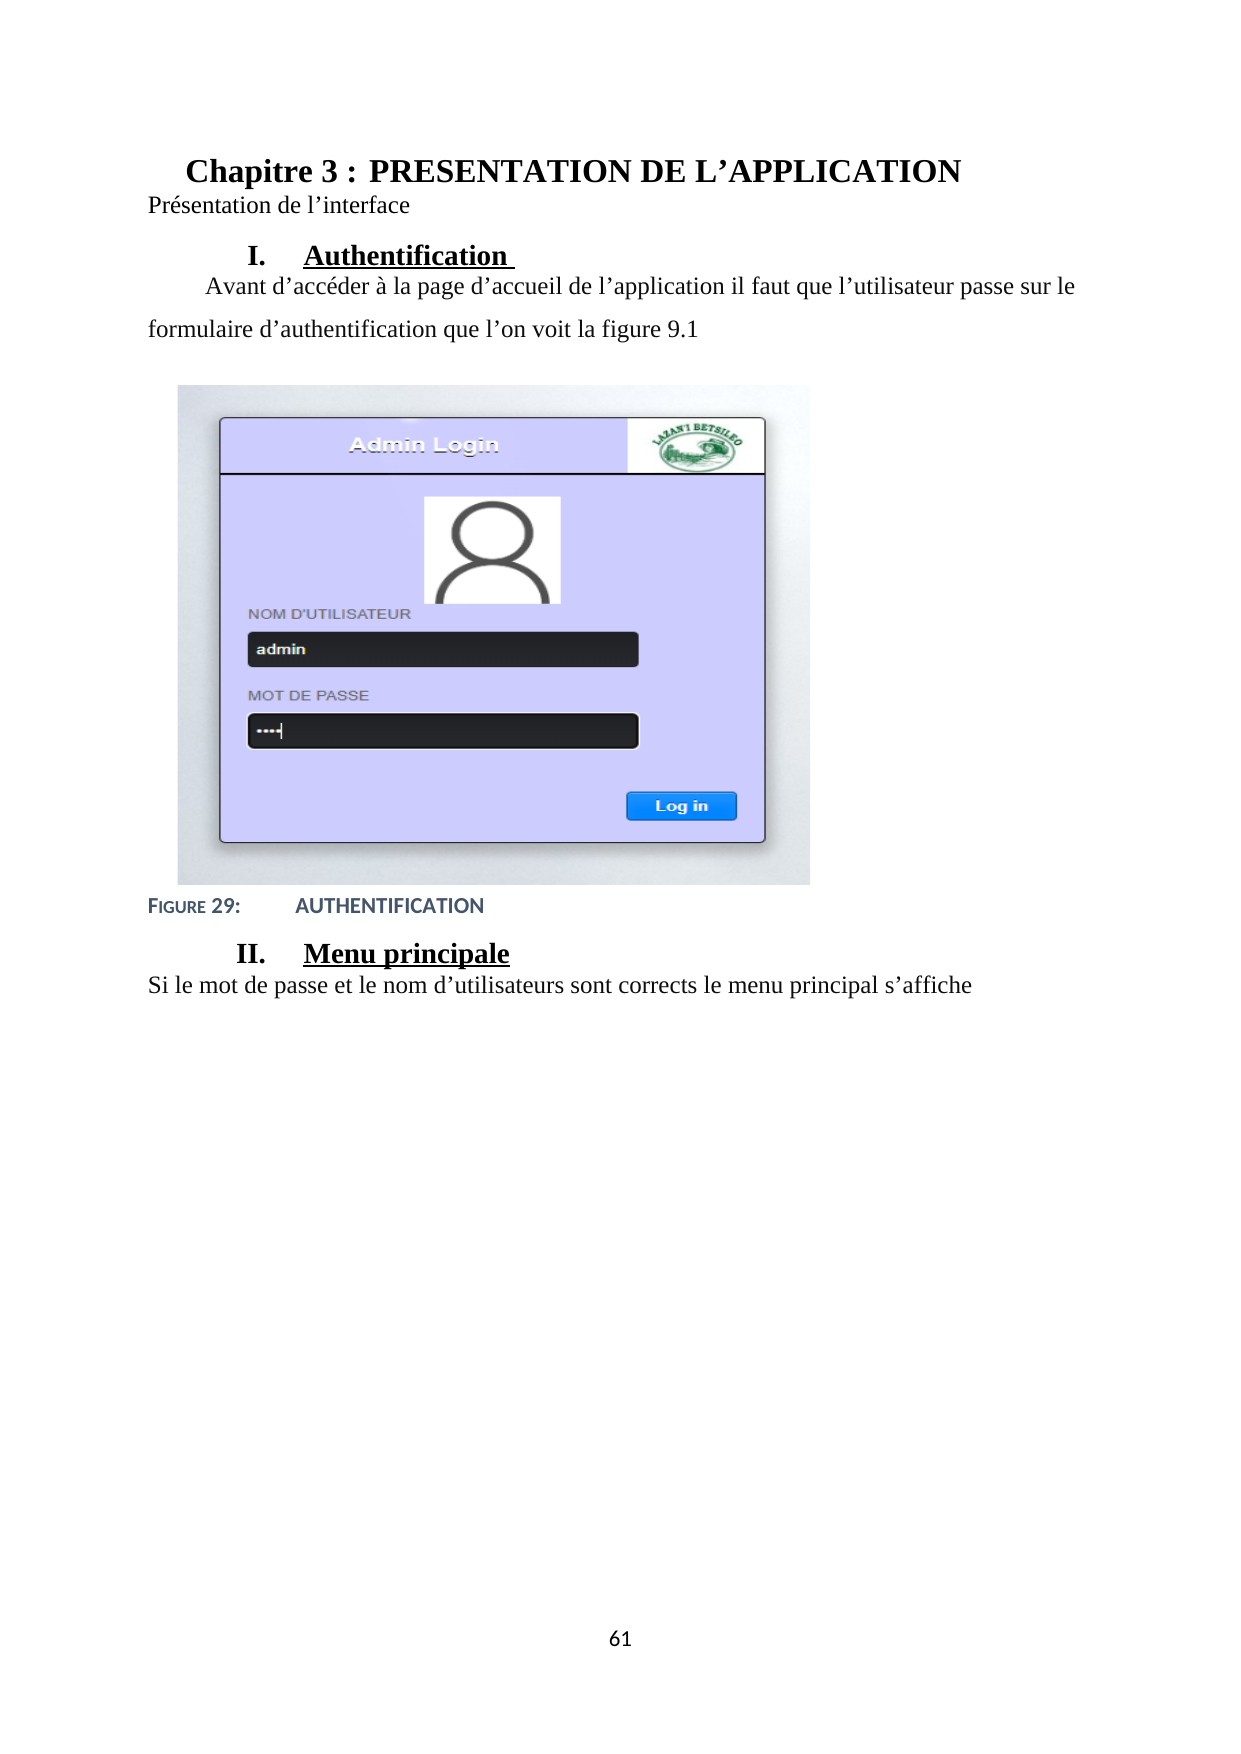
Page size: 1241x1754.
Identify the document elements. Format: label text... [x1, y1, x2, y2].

subtitle PRESENTATION DE L’APPLICATION [185, 152, 1093, 190]
text Présentation de l’interface [148, 190, 1093, 219]
subtitle Authentification [266, 238, 1093, 271]
subtitle Menu principale [266, 936, 1093, 970]
picture [177, 385, 811, 885]
text Avant d’accéder à la page d’accueil de l’application il faut que l’utilisateur passe sur le formulaire d’authentification que l’on voit la figure 9.1 [148, 271, 1093, 343]
text Si le mot de passe et le nom d’utilisateurs sont corrects le menu principal s’affiche [148, 970, 1093, 998]
